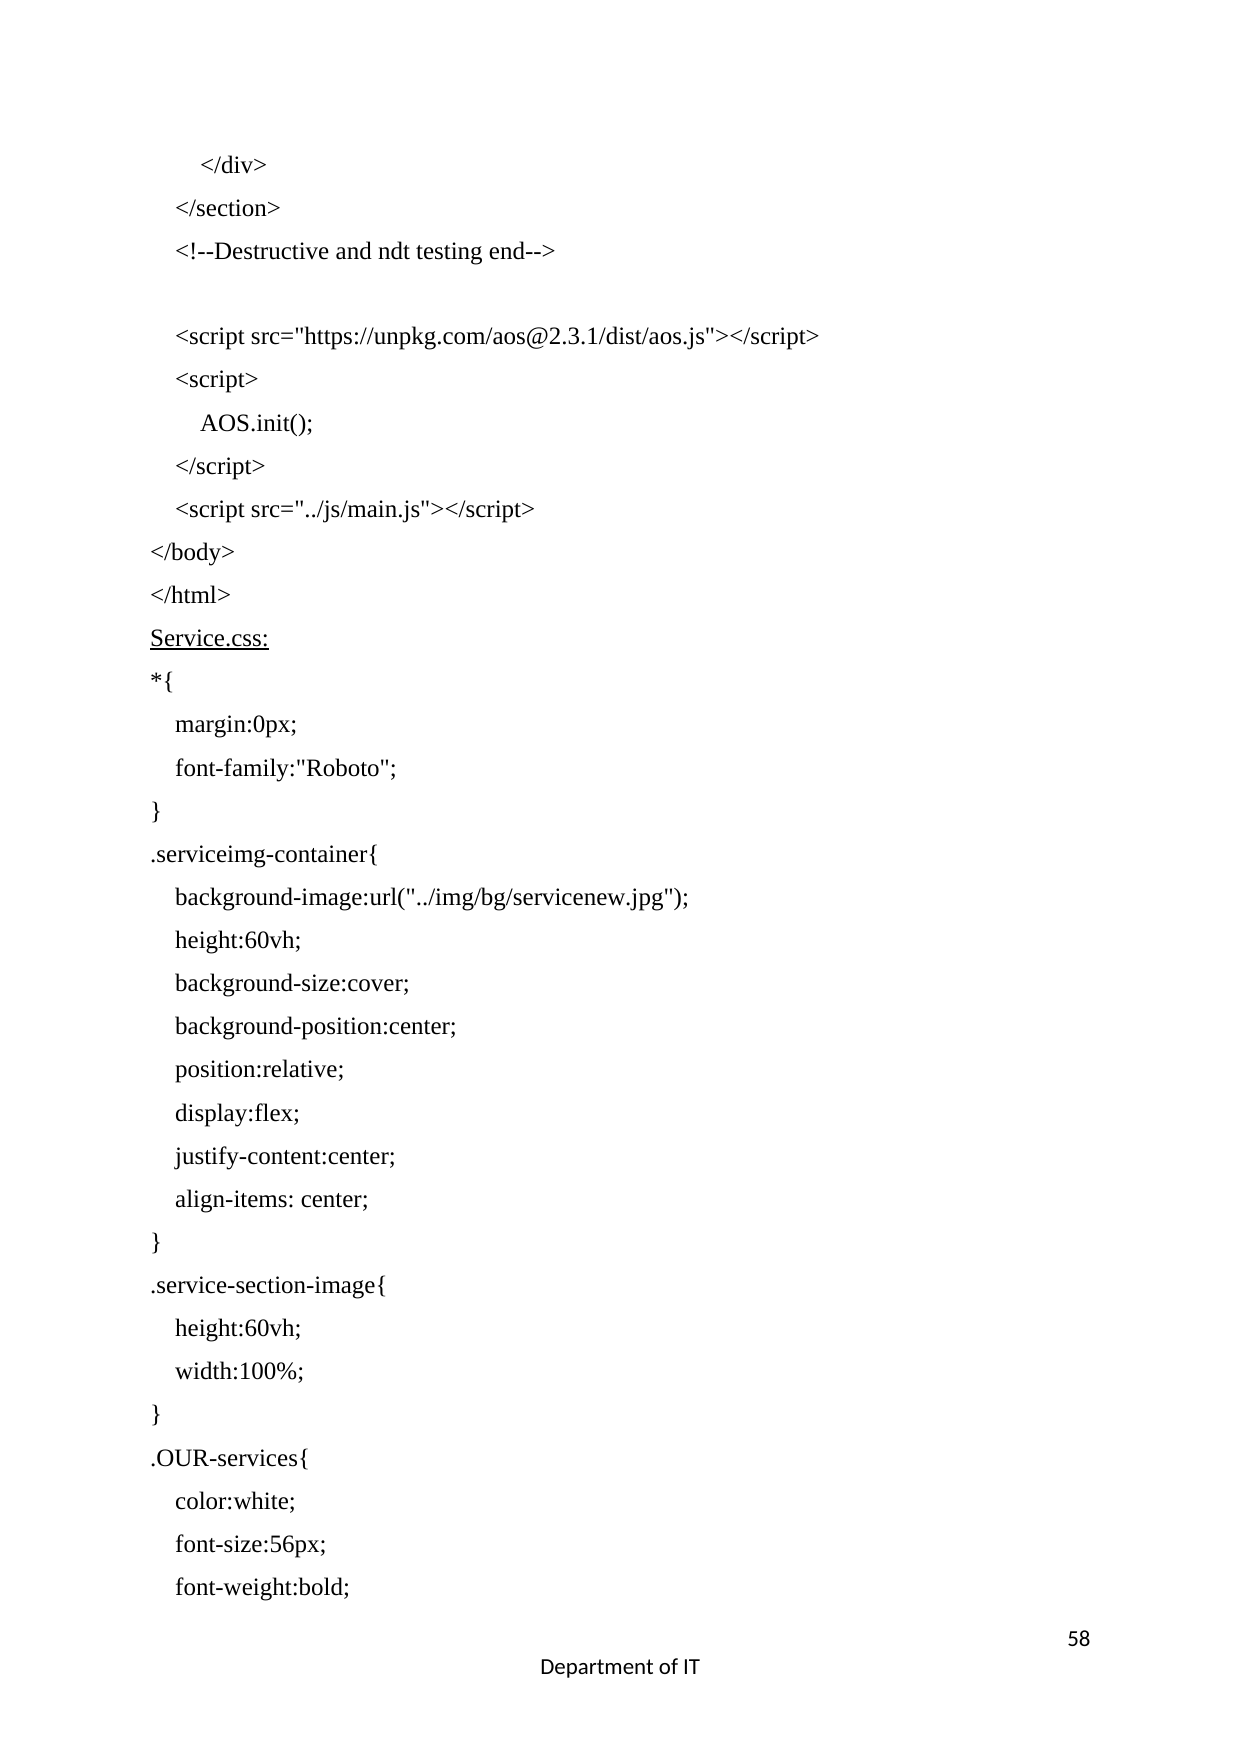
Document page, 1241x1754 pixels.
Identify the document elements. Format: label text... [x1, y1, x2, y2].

text .service-section-image{ [150, 1270, 1090, 1299]
text align-items: center; [150, 1184, 1090, 1213]
text justify-content:center; [150, 1141, 1090, 1169]
text font-weight:bold; [150, 1572, 1090, 1601]
text <script src="../js/main.js"></script> [150, 494, 1090, 523]
text </div> [150, 150, 1090, 179]
text .OUR-services{ [150, 1443, 1090, 1471]
text AOS.init(); [150, 408, 1090, 436]
text <script> [150, 364, 1090, 393]
text *{ [150, 666, 1090, 695]
text background-position:center; [150, 1011, 1090, 1040]
text position:relative; [150, 1054, 1090, 1083]
text } [150, 1399, 1090, 1428]
text </section> [150, 193, 1090, 222]
text width:100%; [150, 1356, 1090, 1385]
text color:white; [150, 1486, 1090, 1514]
text background-size:cover; [150, 968, 1090, 997]
text .serviceimg-container{ [150, 839, 1090, 868]
text </html> [150, 580, 1090, 609]
text } [150, 1227, 1090, 1256]
text background-image:url("../img/bg/servicenew.jpg"); [150, 882, 1090, 911]
text height:60vh; [150, 1313, 1090, 1342]
text font-size:56px; [150, 1529, 1090, 1558]
text margin:0px; [150, 709, 1090, 738]
text font-family:"Roboto"; [150, 753, 1090, 781]
text </body> [150, 537, 1090, 566]
text display:flex; [150, 1098, 1090, 1126]
text <script src="https://unpkg.com/aos@2.3.1/dist/aos.js"></script> [150, 321, 1090, 350]
text height:60vh; [150, 925, 1090, 954]
text </script> [150, 451, 1090, 479]
text <!--Destructive and ndt testing end--> [150, 236, 1090, 265]
text } [150, 796, 1090, 824]
text Service.css: [150, 623, 1090, 652]
